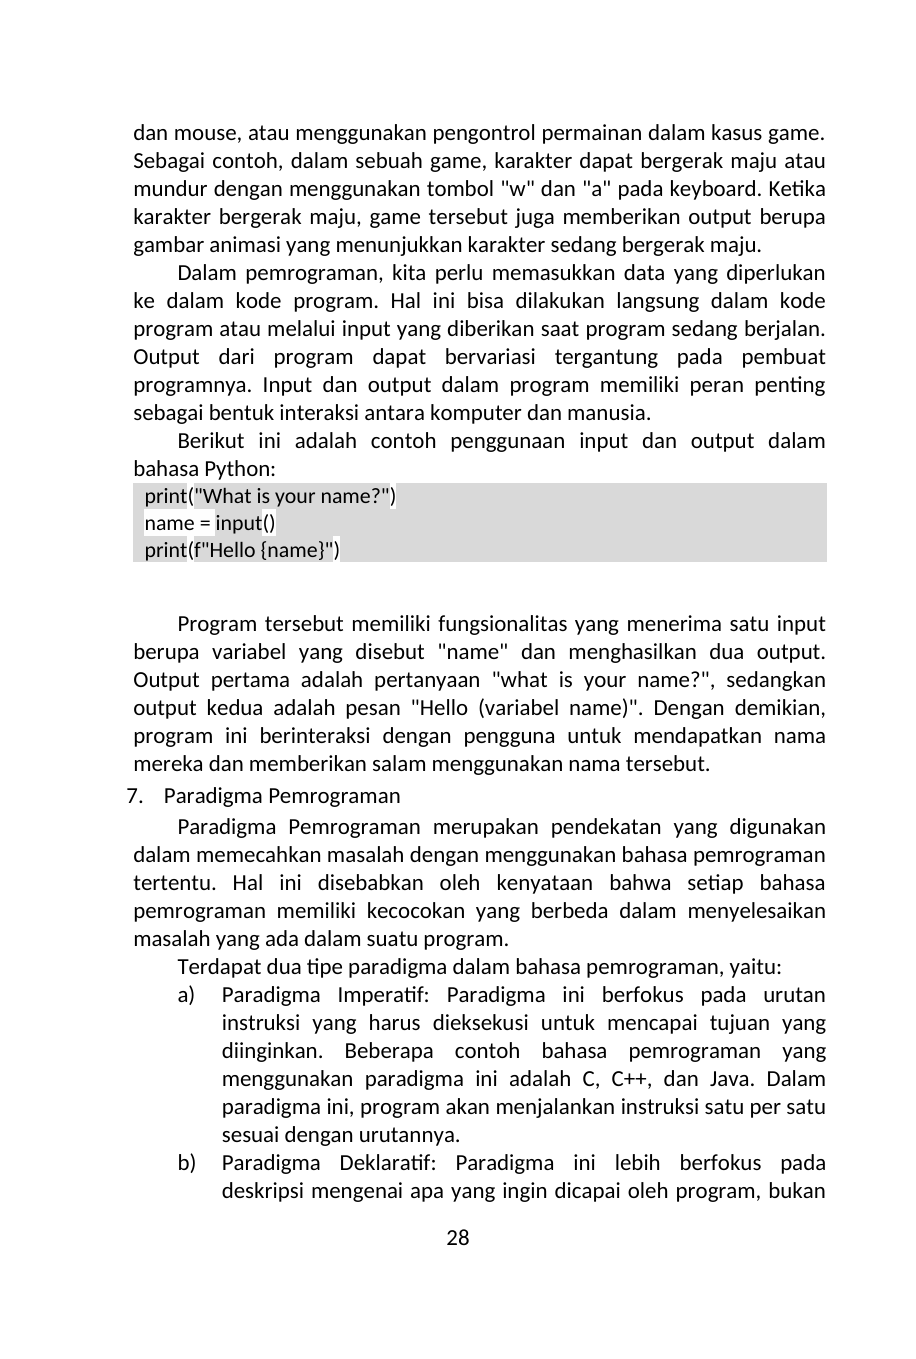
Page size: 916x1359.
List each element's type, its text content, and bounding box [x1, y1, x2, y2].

text Berikut ini adalah contoh penggunaan input dan output dalam bahasa Python: [133, 426, 827, 482]
text Paradigma Pemrograman merupakan pendekatan yang digunakan dalam memecahkan masalah dengan menggunakan bahasa pemrograman tertentu. Hal ini disebabkan oleh kenyataan bahwa setiap bahasa pemrograman memiliki kecocokan yang berbeda dalam menyelesaikan masalah yang ada dalam suatu program. [133, 812, 827, 952]
text Program tersebut memiliki fungsionalitas yang menerima satu input berupa variabel yang disebut "name" dan menghasilkan dua output. Output pertama adalah pertanyaan "what is your name?", sedangkan output kedua adalah pesan "Hello (variabel name)". Dengan demikian, program ini berinteraksi dengan pengguna untuk mendapatkan nama mereka dan memberikan salam menggunakan nama tersebut. [133, 609, 827, 777]
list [177, 1148, 827, 1204]
text Dalam pemrograman, kita perlu memasukkan data yang diperlukan ke dalam kode program. Hal ini bisa dilakukan langsung dalam kode program atau melalui input yang diberikan saat program sedang berjalan. Output dari program dapat bervariasi tergantung pada pembuat programnya. Input dan output dalam program memiliki peran penting sebagai bentuk interaksi antara komputer dan manusia. [133, 258, 827, 426]
subtitle Paradigma Pemrograman [126, 782, 827, 809]
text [133, 118, 827, 258]
table_header print("What is your name?") name = input() print(f"Hello {name}") [133, 483, 187, 562]
table_header print("What is your name?") name = input() print(f"Hello {name}") [194, 483, 827, 562]
text Terdapat dua tipe paradigma dalam bahasa pemrograman, yaitu: [133, 952, 827, 980]
list Paradigma Imperatif: Paradigma ini berfokus pada urutan instruksi yang harus dieksekusi untuk mencapai tujuan yang diinginkan. Beberapa contoh bahasa pemrograman yang menggunakan paradigma ini adalah C, C++, dan Java. Dalam paradigma ini, program akan menjalankan instruksi satu per satu sesuai dengan urutannya. [177, 980, 827, 1148]
